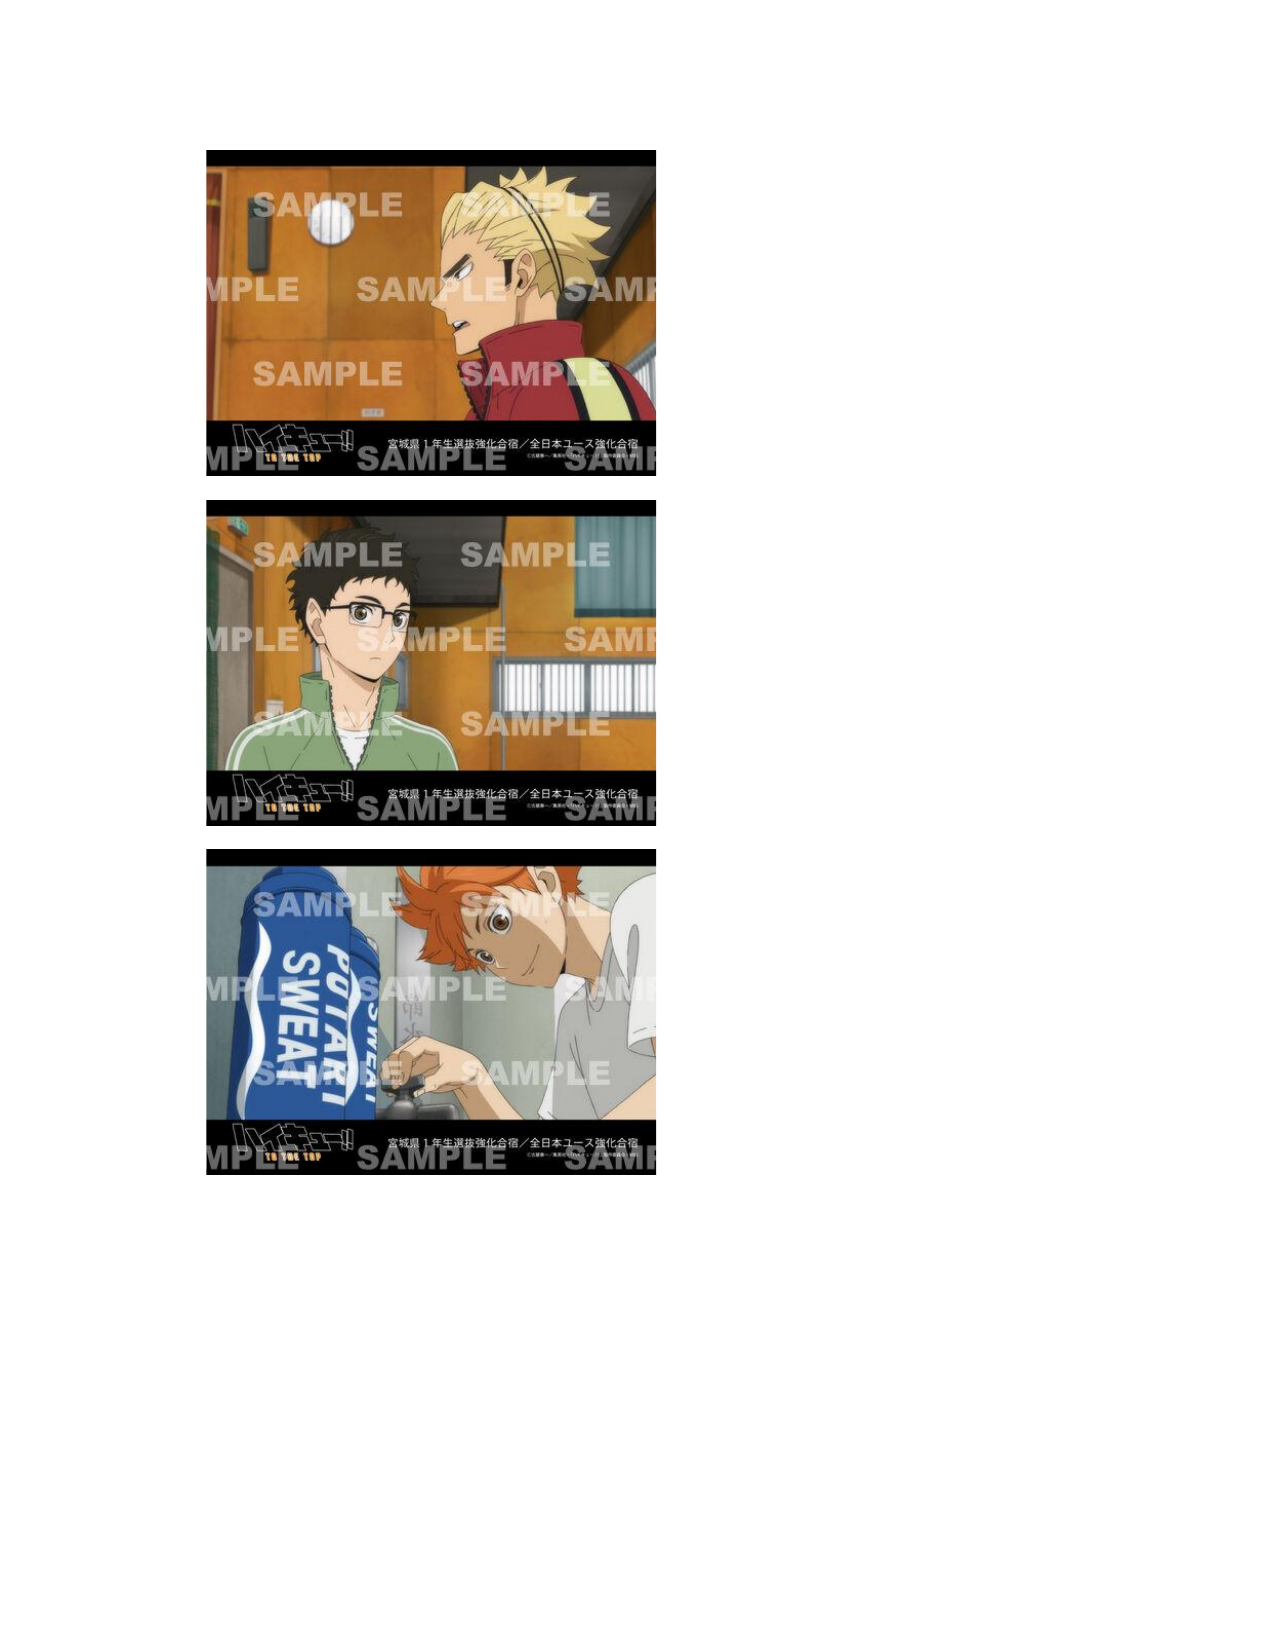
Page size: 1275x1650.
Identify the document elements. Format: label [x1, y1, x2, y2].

picture [206, 500, 657, 826]
picture [206, 849, 657, 1175]
picture [206, 150, 657, 476]
